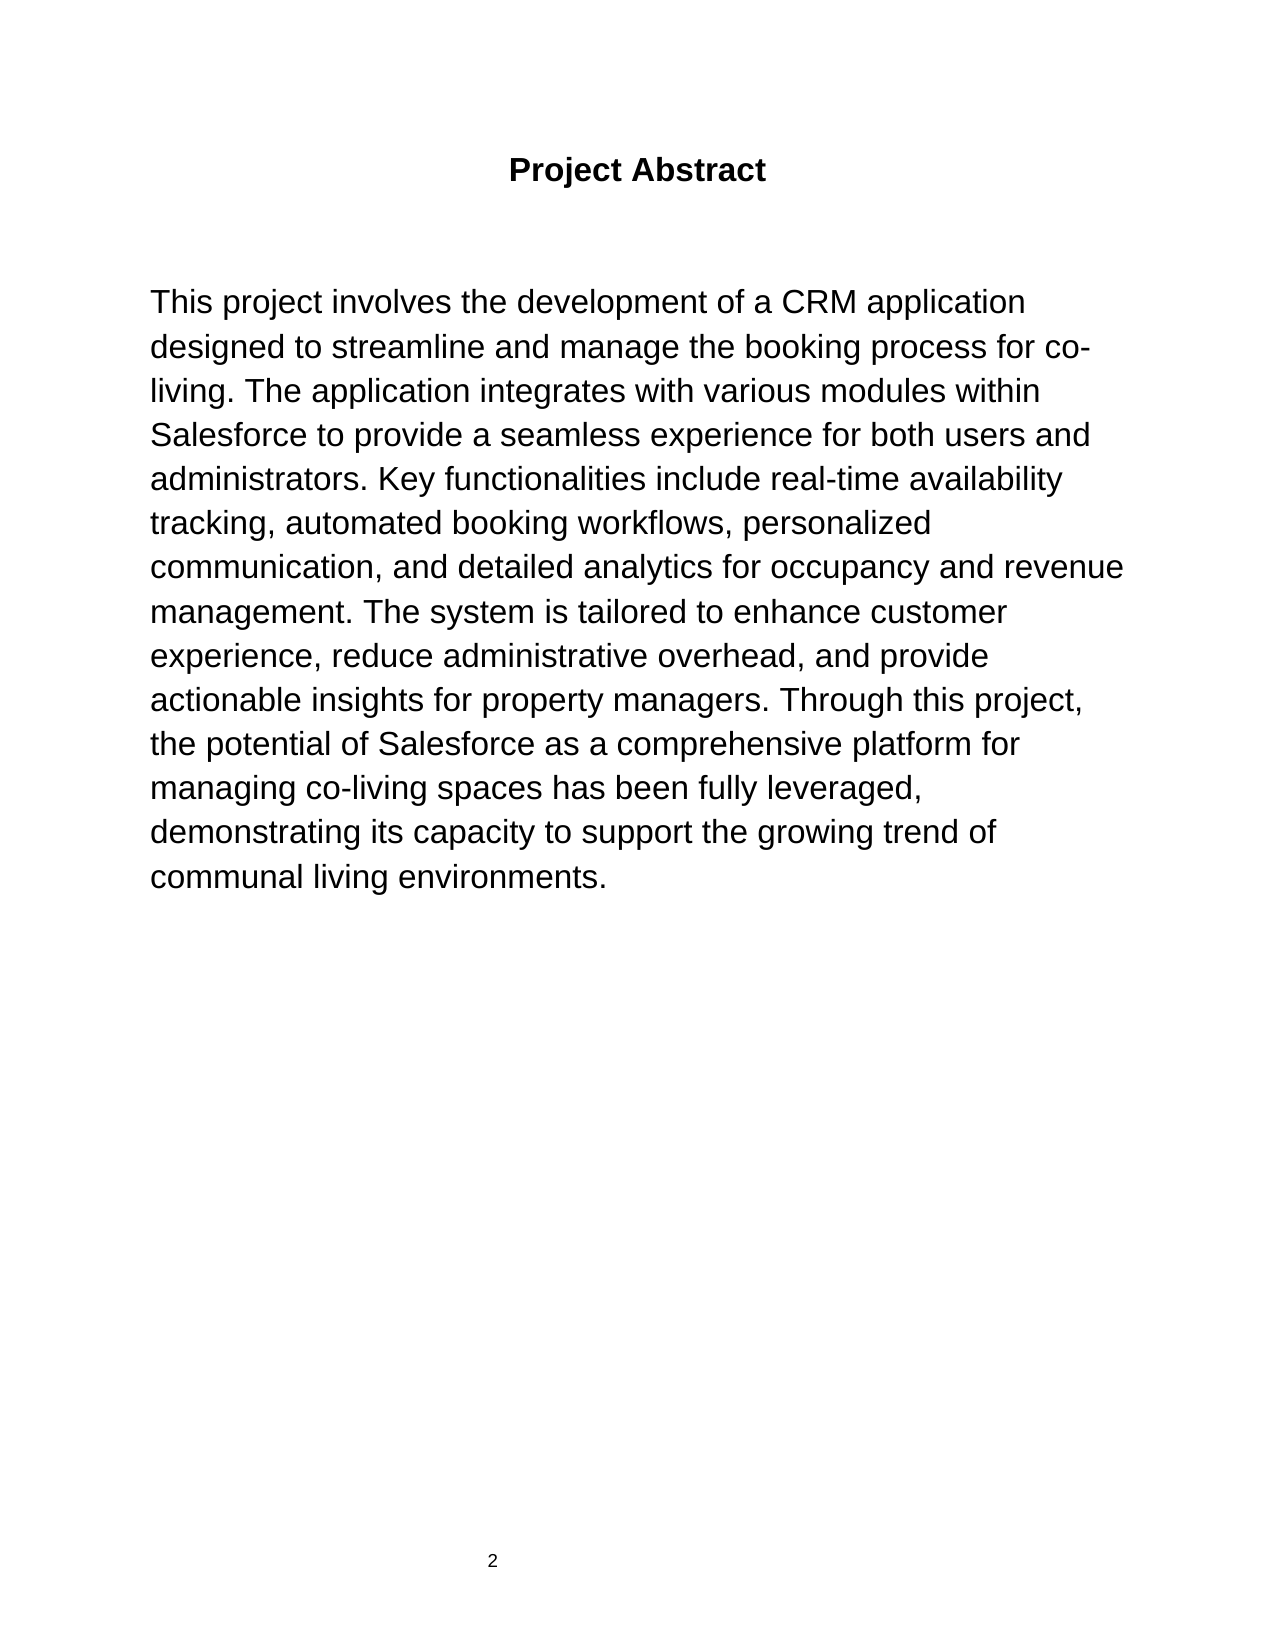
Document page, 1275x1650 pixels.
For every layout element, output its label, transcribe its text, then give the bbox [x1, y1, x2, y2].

text This project involves the development of a CRM application designed to streamline and manage the booking process for co-living. The application integrates with various modules within Salesforce to provide a seamless experience for both users and administrators. Key functionalities include real-time availability tracking, automated booking workflows, personalized communication, and detailed analytics for occupancy and revenue management. The system is tailored to enhance customer experience, reduce administrative overhead, and provide actionable insights for property managers. Through this project, the potential of Salesforce as a comprehensive platform for managing co-living spaces has been fully leveraged, demonstrating its capacity to support the growing trend of communal living environments. [150, 282, 1125, 895]
text Project Abstract [150, 150, 1125, 188]
